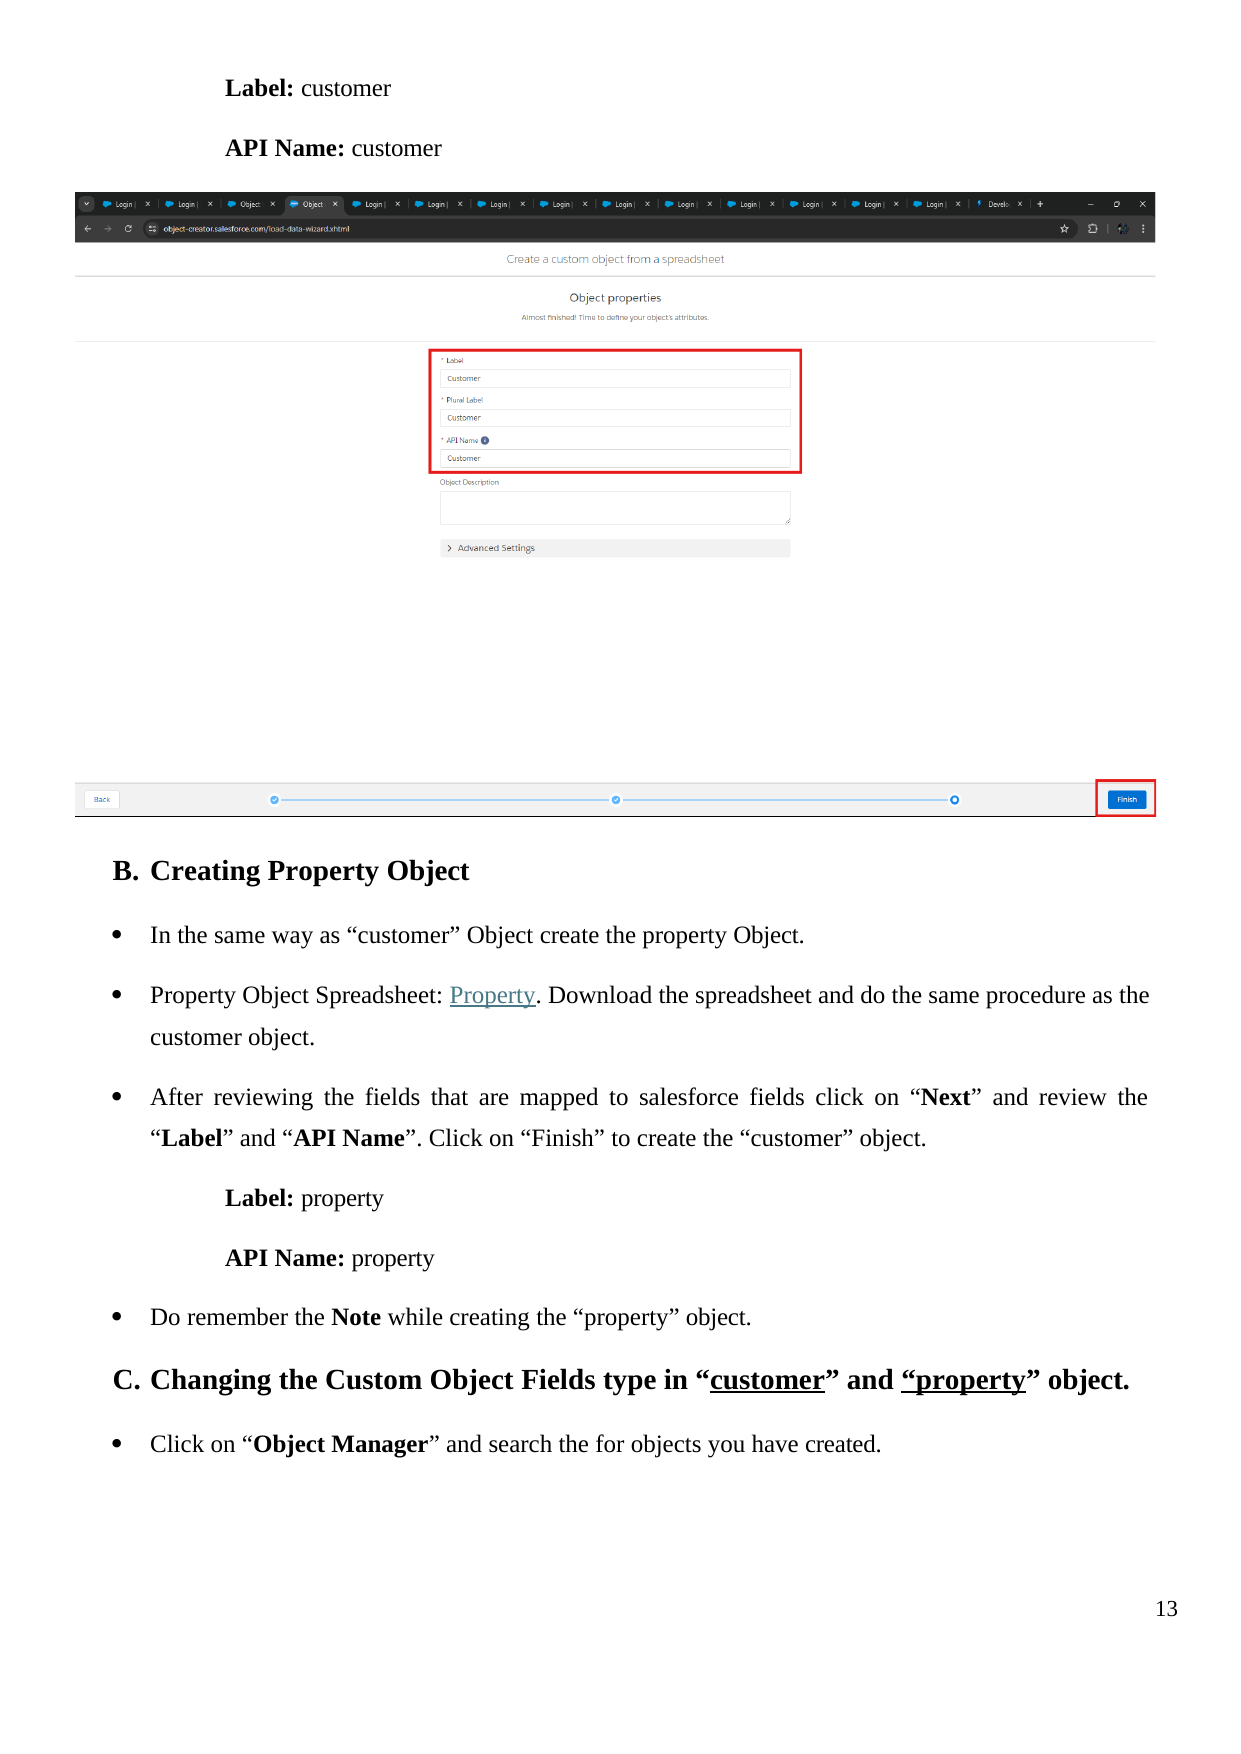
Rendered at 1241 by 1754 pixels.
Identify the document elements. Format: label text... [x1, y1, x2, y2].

list In the same way as “customer” Object create the property Object. [112, 921, 1178, 949]
text API Name: customer [225, 133, 1178, 161]
text API Name: property [225, 1243, 1178, 1271]
list Property Object Spreadsheet: Property. Download the spreadsheet and do the same procedure as the customer object. [112, 980, 1165, 1051]
text Label: property [225, 1183, 1178, 1212]
subtitle Creating Property Object [112, 853, 1178, 887]
list Do remember the Note while creating the “property” object. [112, 1302, 1178, 1331]
list After reviewing the fields that are mapped to salesforce fields click on “Next” and review the “Label” and “API Name”. Click on “Finish” to create the “customer” object. [112, 1082, 1165, 1152]
picture [75, 192, 1157, 817]
text Label: customer [225, 73, 1178, 102]
list Click on “Object Manager” and search the for objects you have created. [112, 1429, 1178, 1458]
subtitle Changing the Custom Object Fields type in “customer” and “property” object. [112, 1362, 1178, 1396]
